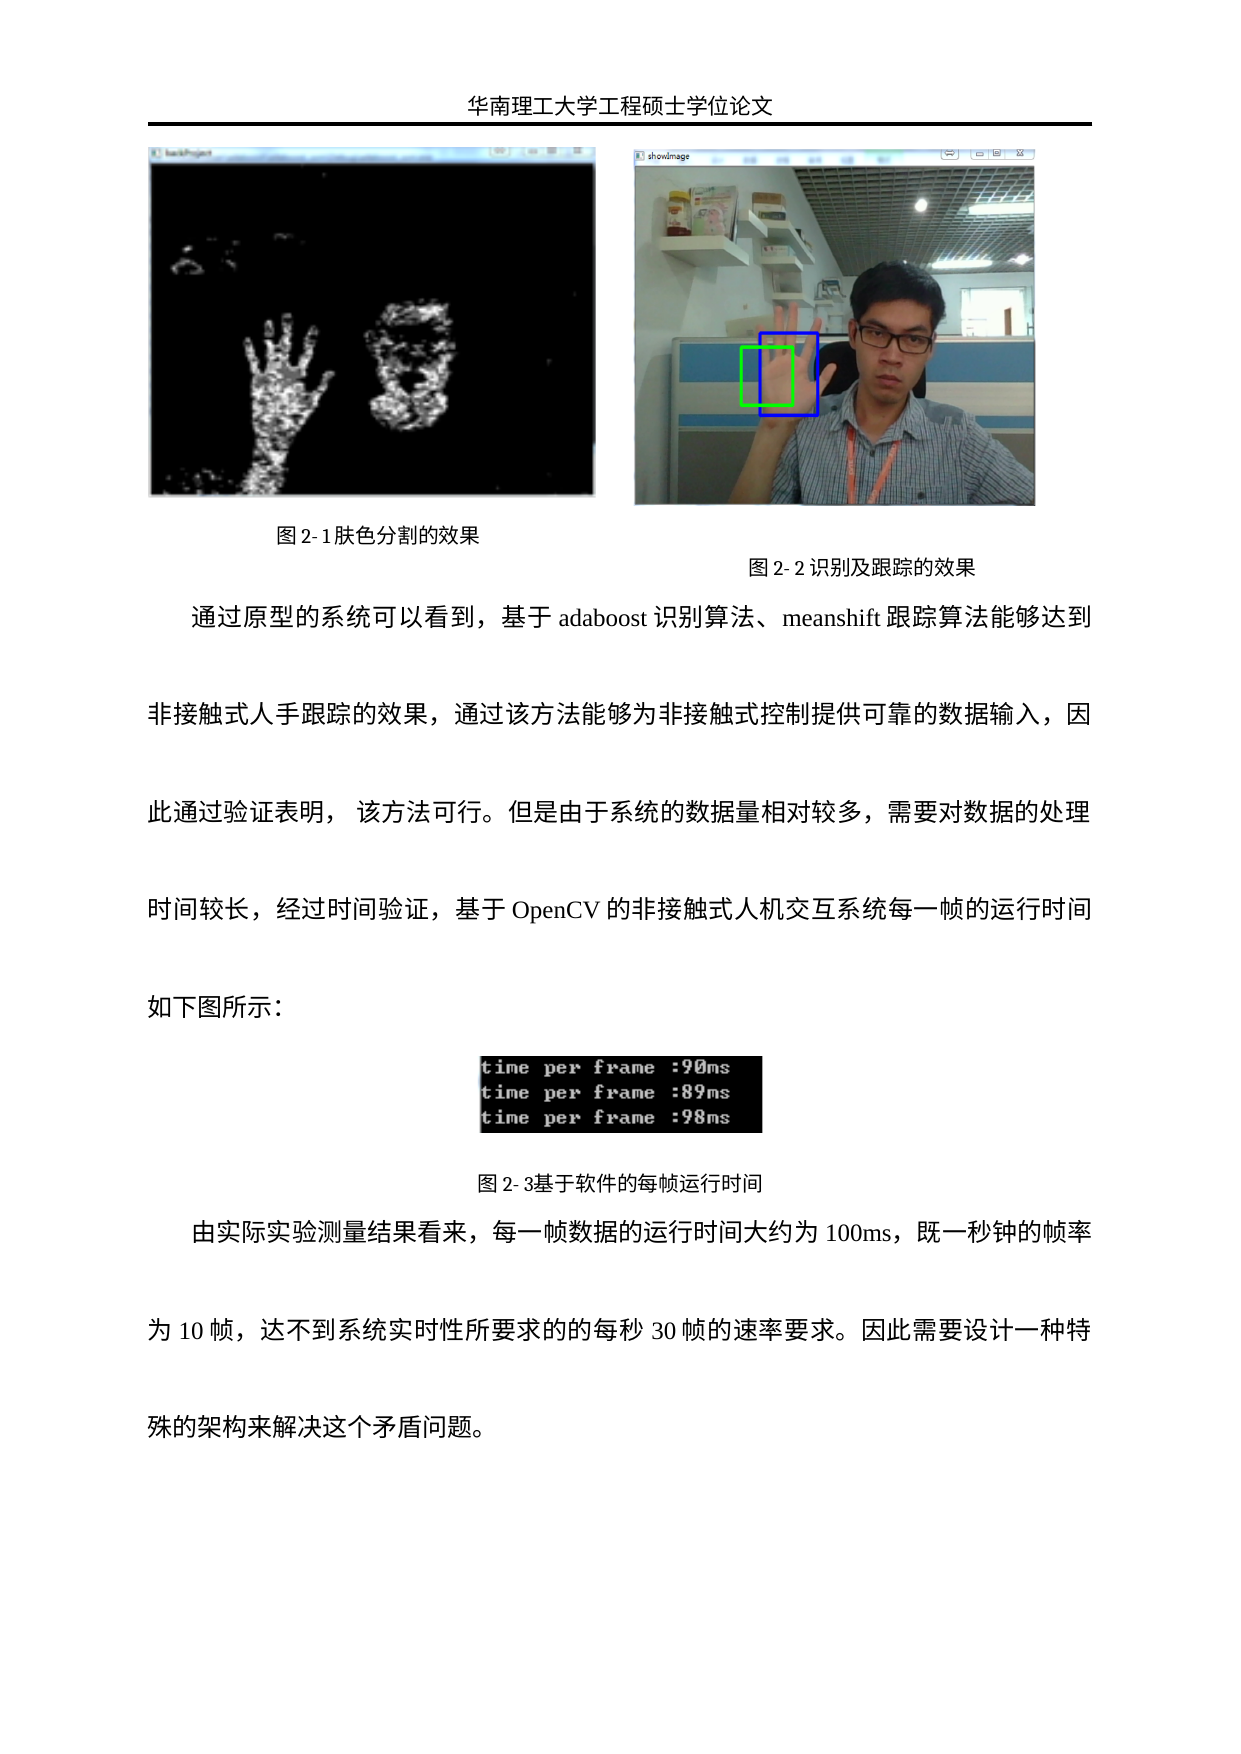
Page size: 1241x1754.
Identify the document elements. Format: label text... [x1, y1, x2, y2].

picture [477, 1056, 763, 1133]
table_header 图2- 2 识别及跟踪的效果 [620, 148, 1104, 583]
table_header 图2- 1 肤色分割的效果 [136, 148, 620, 583]
text 通过原型的系统可以看到，基于adaboost识别算法、meanshift跟踪算法能够达到非接触式人手跟踪的效果，通过该方法能够为非接触式控制提供可靠的数据输入，因此通过验证表明， 该方法可行。但是由于系统的数据量相对较多，需要对数据的处理时间较长，经过时间验证，基于OpenCV的非接触式人机交互系统每一帧的运行时间如下图所示： [148, 583, 1092, 1038]
text 由实际实验测量结果看来，每一帧数据的运行时间大约为100ms，既一秒钟的帧率为10帧，达不到系统实时性所要求的的每秒30帧的速率要求。因此需要设计一种特殊的架构来解决这个矛盾问题。 [148, 1198, 1092, 1458]
table_header 图2- 3基于软件的每帧运行时间 [136, 1056, 1104, 1198]
picture [147, 147, 596, 500]
